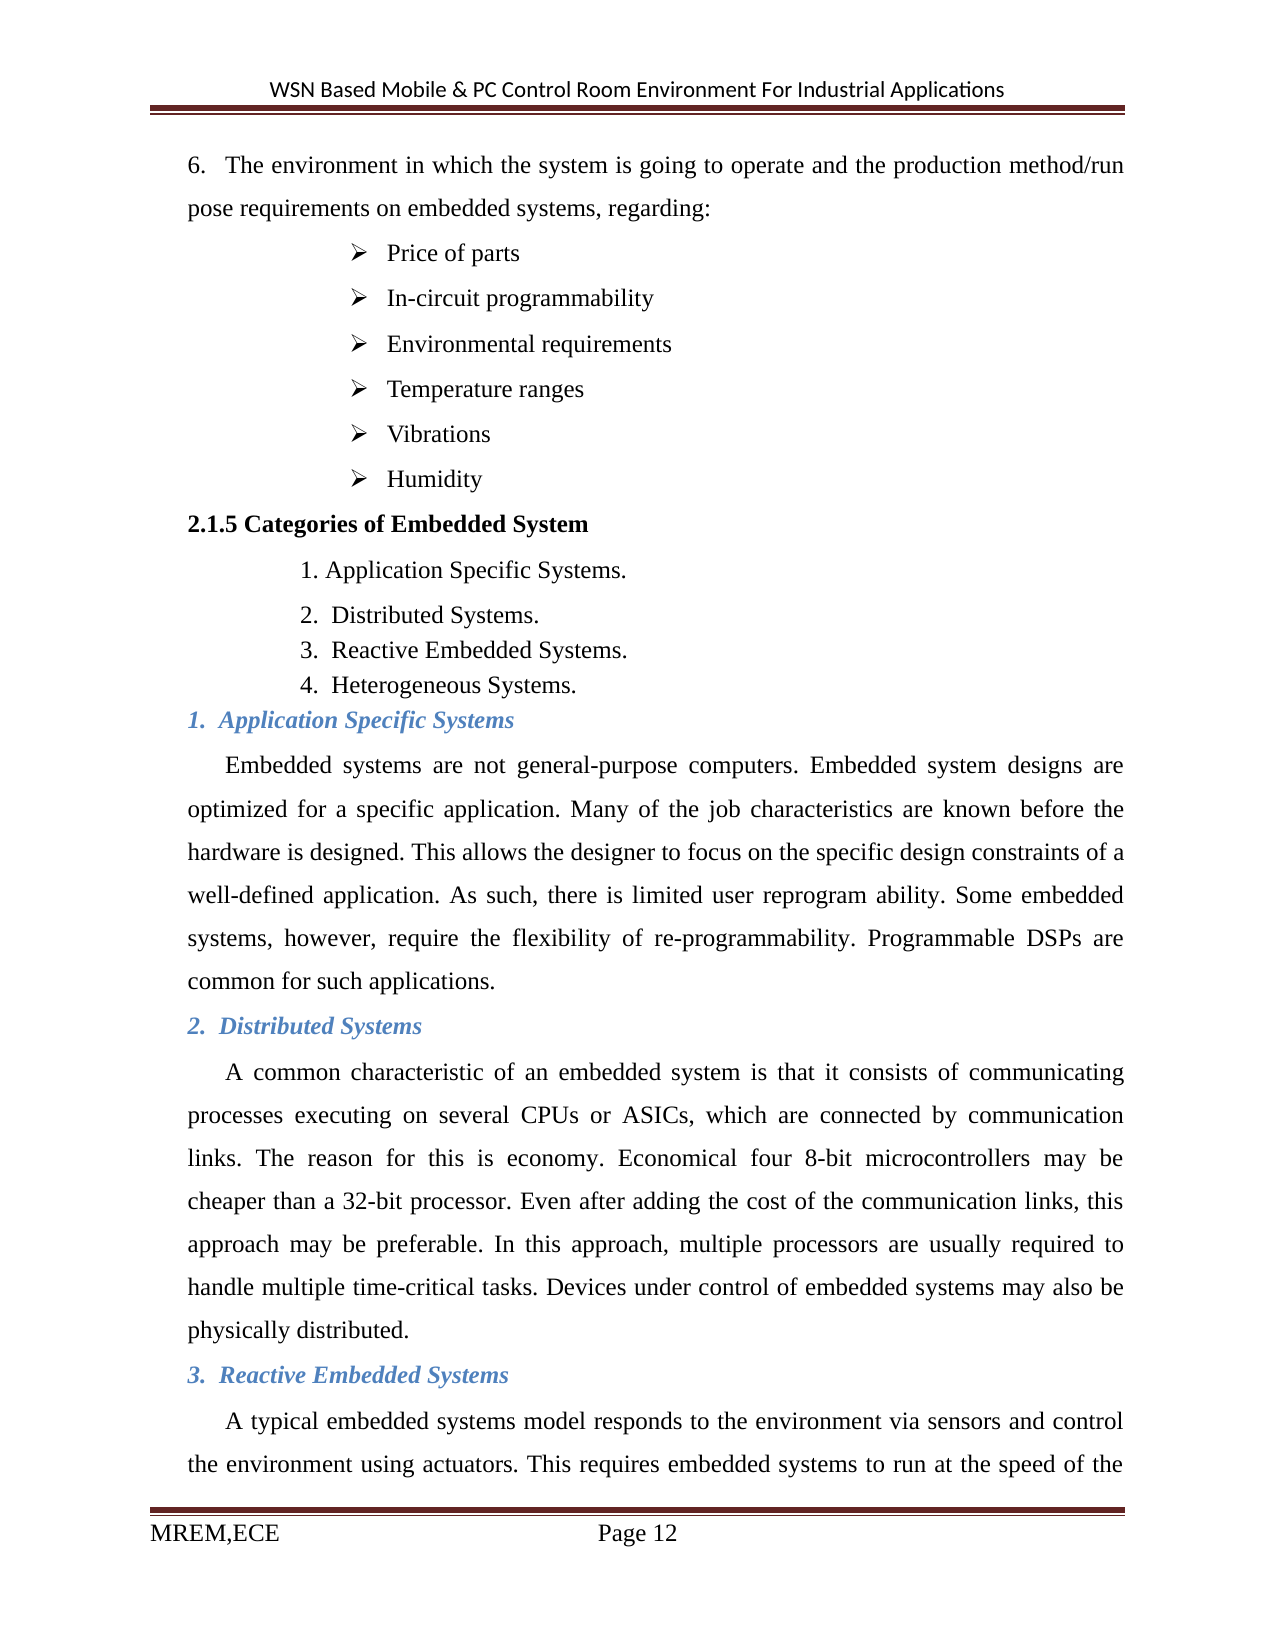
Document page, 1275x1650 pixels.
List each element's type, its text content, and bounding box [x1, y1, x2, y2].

text 2. Distributed Systems. [187, 600, 1125, 629]
list The environment in which the system is going to operate and the production method/run pose requirements on embedded systems, regarding: [187, 150, 1125, 222]
list Environmental requirements [349, 329, 1125, 357]
list Humidity [349, 464, 1125, 493]
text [187, 1406, 1125, 1478]
subtitle 1. Application Specific Systems [187, 705, 1125, 734]
subtitle 2.1.5 Categories of Embedded System [187, 509, 1125, 538]
subtitle 3. Reactive Embedded Systems [187, 1361, 1125, 1389]
text 3. Reactive Embedded Systems. [187, 635, 1125, 664]
list Vibrations [349, 419, 1125, 448]
text 4. Heterogeneous Systems. [187, 670, 1125, 699]
text Embedded systems are not general-purpose computers. Embedded system designs are optimized for a specific application. Many of the job characteristics are known before the hardware is designed. This allows the designer to focus on the specific design constraints of a well-defined application. As such, there is limited user reprogram ability. Some embedded systems, however, require the flexibility of re-programmability. Programmable DSPs are common for such applications. [187, 751, 1125, 995]
text A common characteristic of an embedded system is that it consists of communicating processes executing on several CPUs or ASICs, which are connected by communication links. The reason for this is economy. Economical four 8-bit microcontrollers may be cheaper than a 32-bit processor. Even after adding the cost of the communication links, this approach may be preferable. In this approach, multiple processors are usually required to handle multiple time-critical tasks. Devices under control of embedded systems may also be physically distributed. [187, 1057, 1125, 1344]
subtitle 2. Distributed Systems [187, 1011, 1125, 1040]
list Price of parts [349, 238, 1125, 267]
list In-circuit programmability [349, 283, 1125, 312]
subtitle 1. Application Specific Systems. [187, 555, 1125, 583]
list Temperature ranges [349, 374, 1125, 403]
